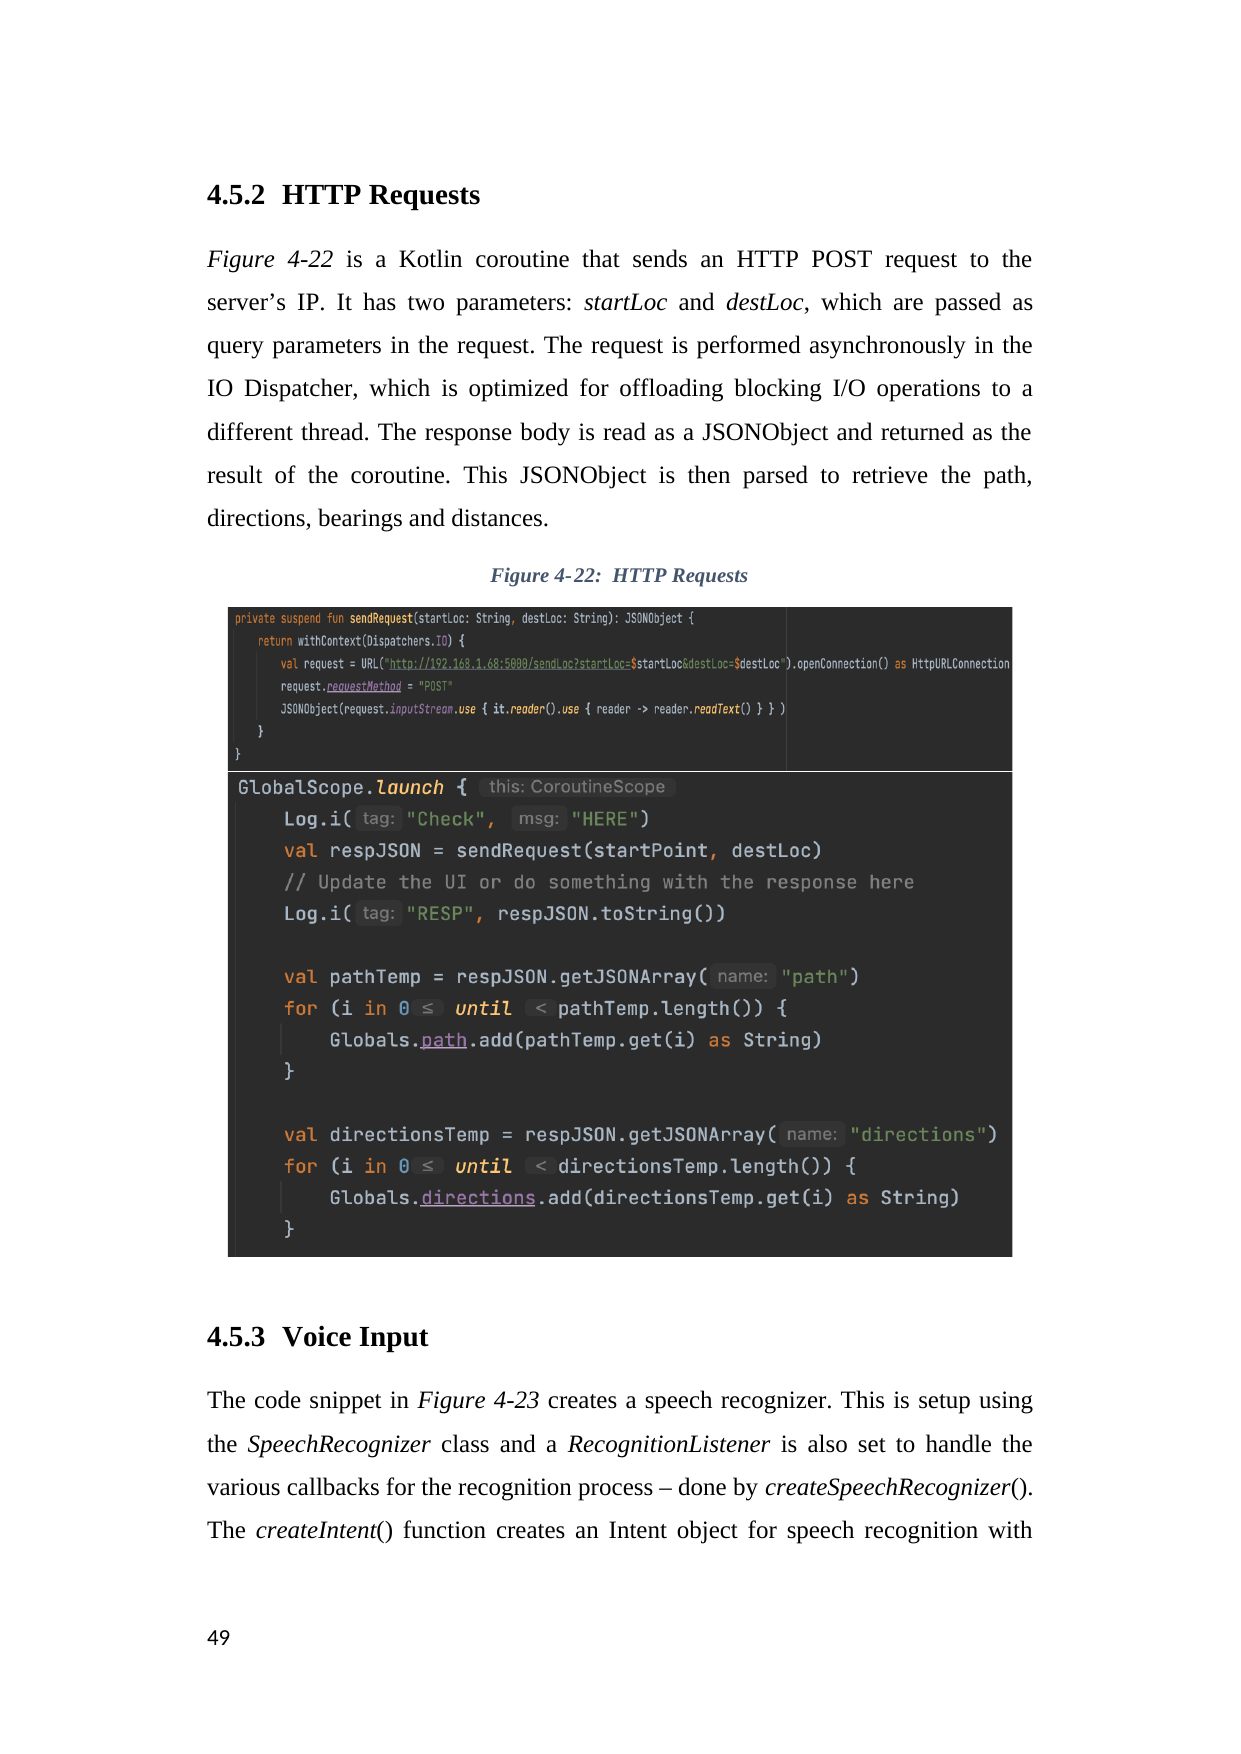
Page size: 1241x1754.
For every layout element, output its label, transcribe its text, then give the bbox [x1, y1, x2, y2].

picture [227, 607, 1013, 771]
list Voice Input [207, 1319, 1033, 1352]
list HTTP Requests [207, 177, 1033, 211]
text Figure 4-22 is a Kotlin coroutine that sends an HTTP POST request to the server’s IP. It has two parameters: startLoc and destLoc, which are passed as query parameters in the request. The request is performed asynchronously in the IO Dispatcher, which is optimized for offloading blocking I/O operations to a different thread. The response body is read as a JSONObject and returned as the result of the coroutine. This JSONObject is then parsed to retrieve the path, directions, bearings and distances. [207, 244, 1033, 532]
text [207, 1386, 1033, 1544]
text Figure 4-22: HTTP Requests [207, 563, 1033, 587]
picture [227, 772, 1013, 1257]
